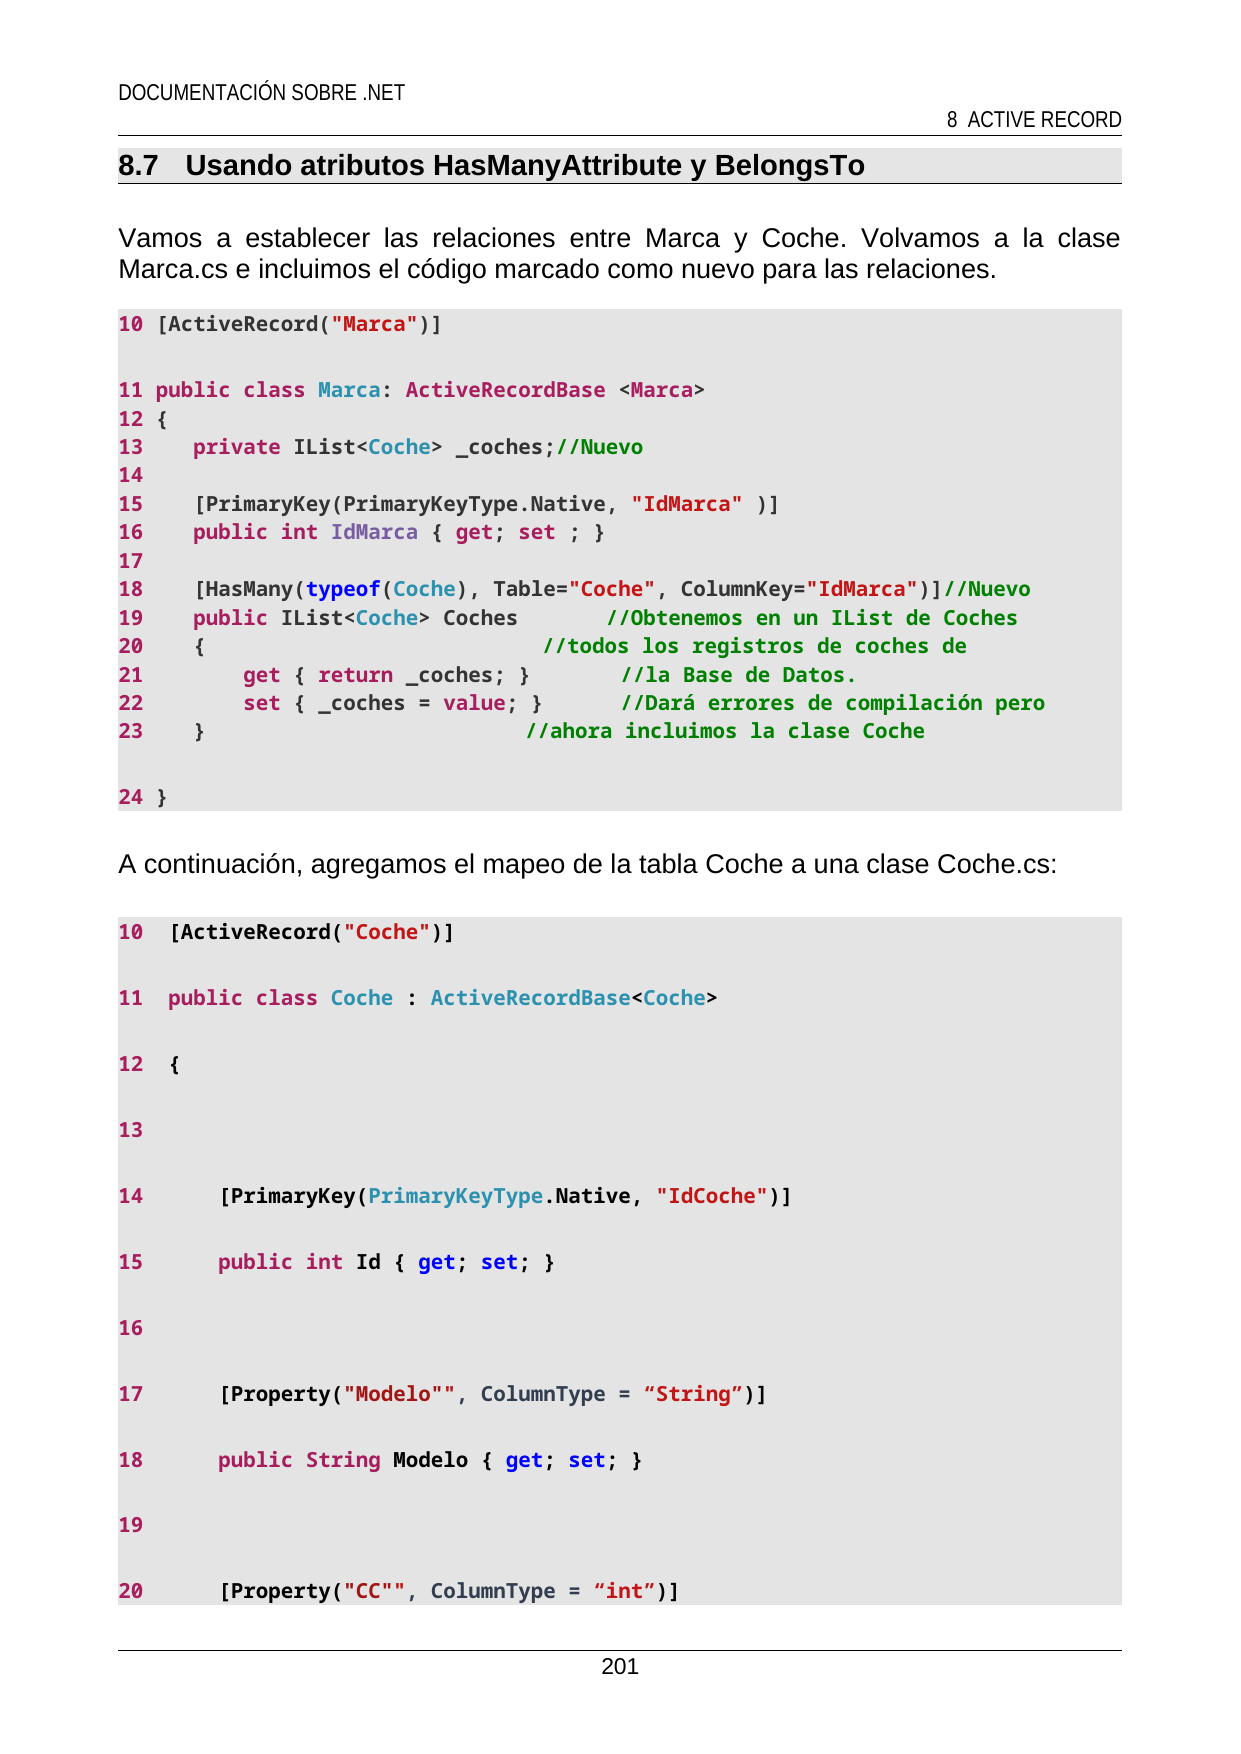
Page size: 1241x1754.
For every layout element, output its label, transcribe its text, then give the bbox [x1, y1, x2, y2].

text 24 } [118, 782, 1122, 811]
text 11 public class Marca: ActiveRecordBase <Marca> [118, 375, 1122, 404]
text 18 [HasMany(typeof(Coche), Table="Coche", ColumnKey="IdMarca")]//Nuevo [118, 574, 1122, 603]
text 23 } //ahora incluimos la clase Coche [118, 717, 1122, 745]
text 10 [ActiveRecord("Marca")] [118, 309, 1122, 338]
text 16 public int IdMarca { get; set ; } [118, 517, 1122, 546]
text Vamos a establecer las relaciones entre Marca y Coche. Volvamos a la clase Marca.cs e incluimos el código marcado como nuevo para las relaciones. [118, 222, 1122, 284]
text 19 public IList<Coche> Coches //Obtenemos en un IList de Coches [118, 603, 1122, 631]
text 15 [PrimaryKey(PrimaryKeyType.Native, "IdMarca" )] [118, 489, 1122, 517]
text 16 [118, 1313, 1122, 1341]
subtitle Usando atributos HasManyAttribute y BelongsTo [118, 148, 1122, 183]
text 17 [118, 546, 1122, 574]
text 22 set { _coches = value; } //Dará errores de compilación pero [118, 688, 1122, 717]
text 11 public class Coche : ActiveRecordBase<Coche> [118, 983, 1122, 1012]
text 13 [118, 1115, 1122, 1143]
text A continuación, agregamos el mapeo de la tabla Coche a una clase Coche.cs: [118, 848, 1122, 880]
text 20 [Property("CC"", ColumnType = “int”)] [118, 1577, 1122, 1605]
text 15 public int Id { get; set; } [118, 1247, 1122, 1275]
text 21 get { return _coches; } //la Base de Datos. [118, 660, 1122, 688]
text 19 [118, 1511, 1122, 1539]
text 14 [PrimaryKey(PrimaryKeyType.Native, "IdCoche")] [118, 1181, 1122, 1209]
text 12 { [118, 1049, 1122, 1077]
text 10 [ActiveRecord("Coche")] [118, 917, 1122, 946]
text 17 [Property("Modelo"", ColumnType = “String”)] [118, 1379, 1122, 1407]
text 14 [118, 461, 1122, 489]
text 18 public String Modelo { get; set; } [118, 1445, 1122, 1473]
text 12 { [118, 404, 1122, 432]
text 20 { //todos los registros de coches de [118, 631, 1122, 660]
text 13 private IList<Coche> _coches;//Nuevo [118, 432, 1122, 461]
